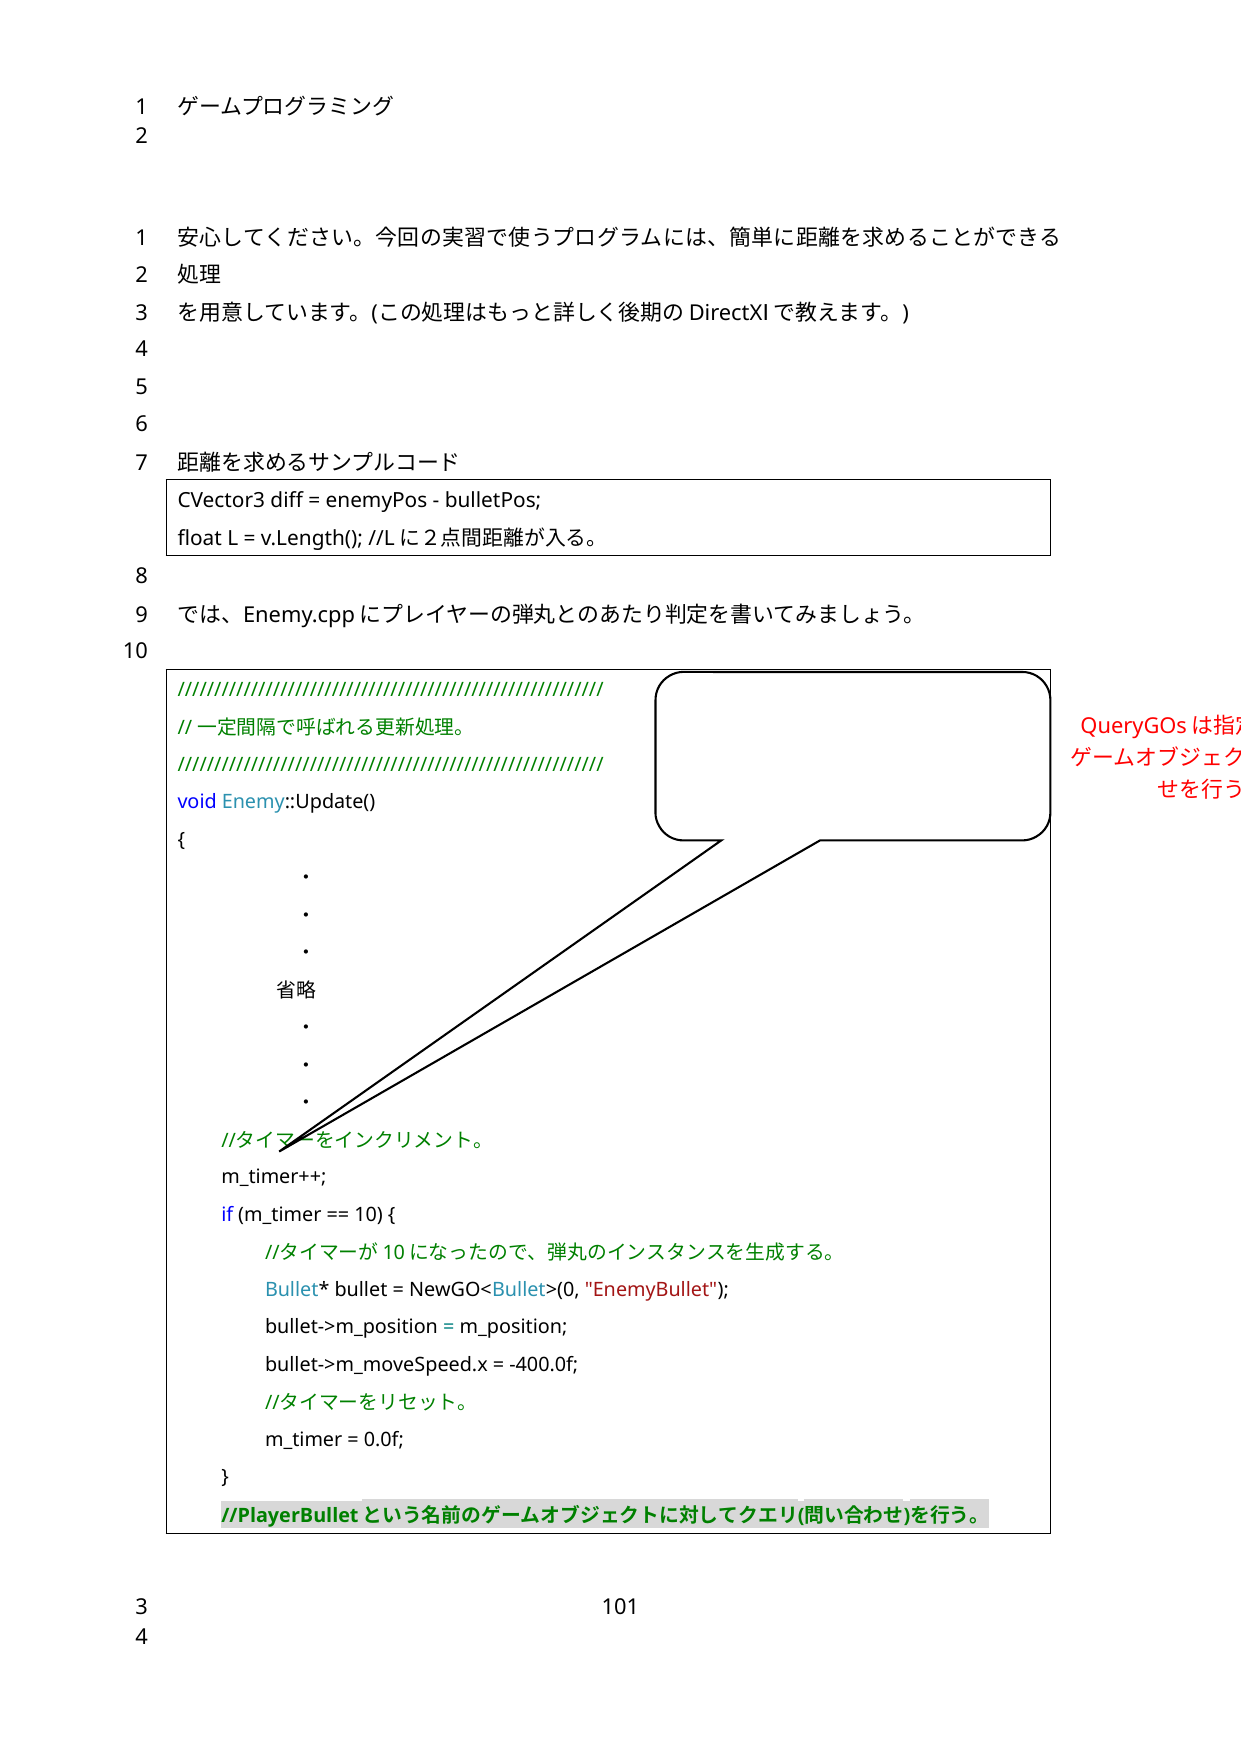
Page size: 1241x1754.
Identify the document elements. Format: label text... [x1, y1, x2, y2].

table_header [167, 670, 1050, 1532]
table_header CVector3 diff = enemyPos - bulletPos; float L = v.Length(); //Lに２点間距離が入る。 [167, 480, 1050, 555]
text を用意しています。(この処理はもっと詳しく後期のDirectXⅠで教えます。) [177, 292, 1063, 329]
text では、Enemy.cppにプレイヤーの弾丸とのあたり判定を書いてみましょう。 [177, 594, 1063, 631]
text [177, 217, 1063, 292]
text 距離を求めるサンプルコード [177, 442, 1063, 479]
